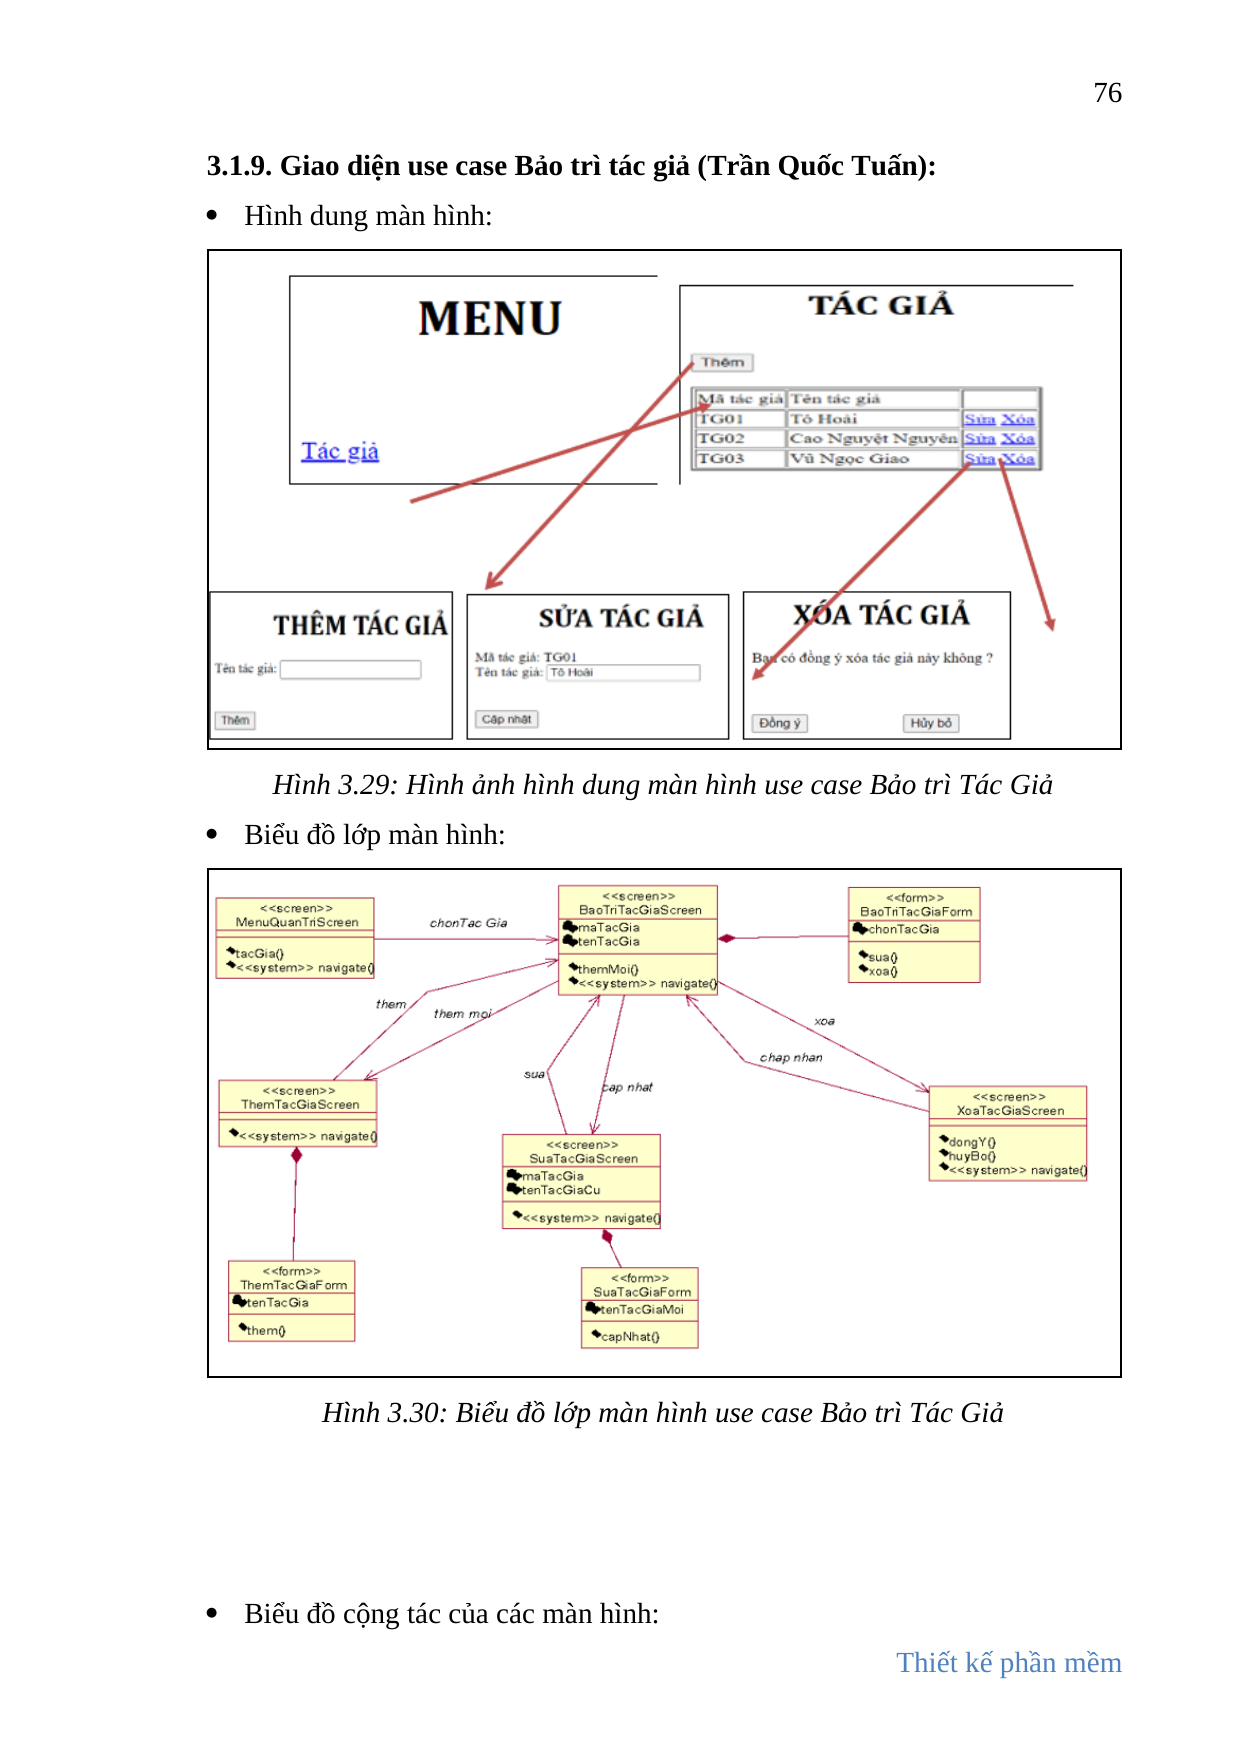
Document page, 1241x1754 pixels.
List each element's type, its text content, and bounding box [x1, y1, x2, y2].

list Biểu đồ cộng tác của các màn hình: [207, 1596, 1122, 1630]
list Biểu đồ lớp màn hình: [207, 817, 1122, 851]
list Hình dung màn hình: [207, 198, 1122, 232]
picture [209, 251, 1120, 748]
subtitle 3.1.9. Giao diện use case Bảo trì tác giả (Trần Quốc Tuấn): [207, 148, 1122, 181]
subtitle Hình 3.29: Hình ảnh hình dung màn hình use case Bảo trì Tác Giả [207, 767, 1122, 800]
picture [209, 870, 1120, 1376]
subtitle Hình 3.30: Biểu đồ lớp màn hình use case Bảo trì Tác Giả [207, 1395, 1122, 1429]
